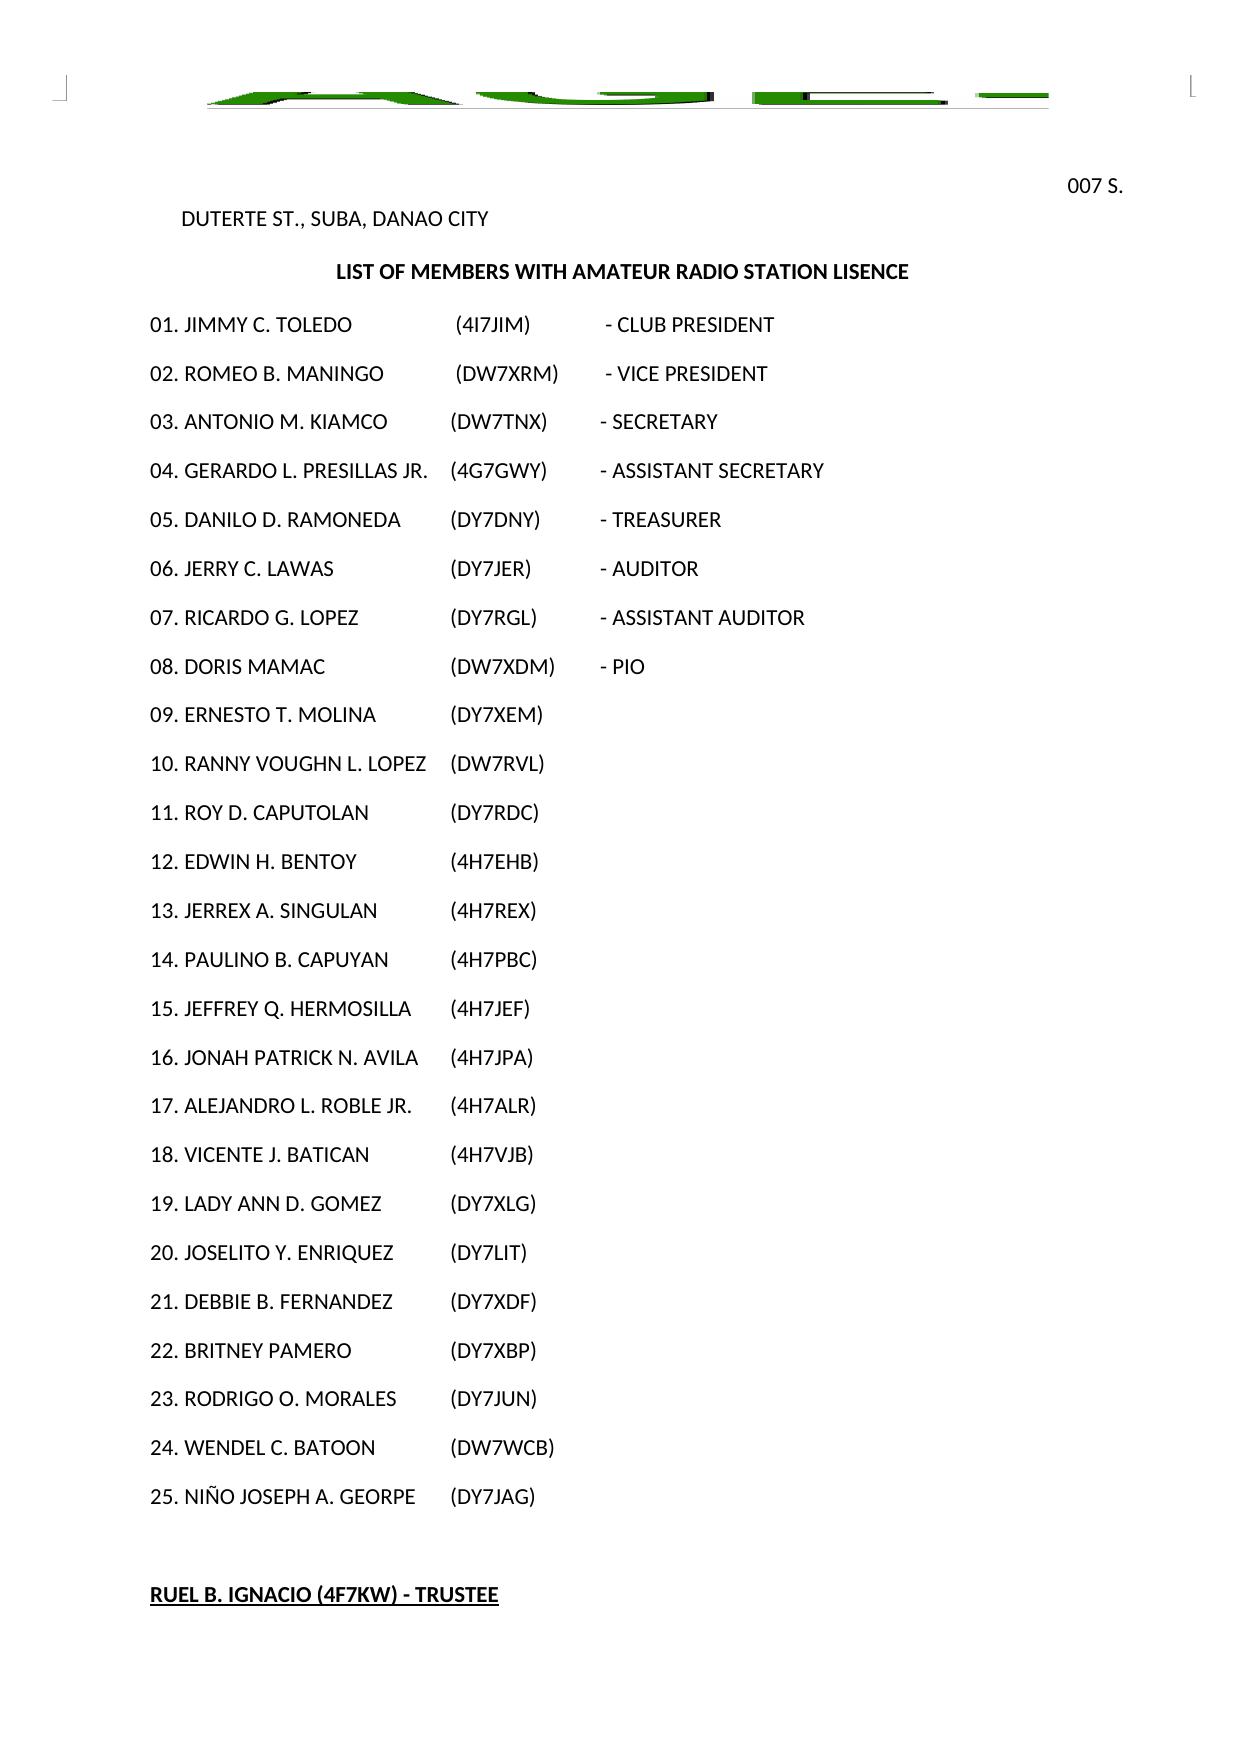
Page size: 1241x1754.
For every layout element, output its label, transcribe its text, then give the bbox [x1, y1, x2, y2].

text 10. RANNY VOUGHN L. LOPEZ (DW7RVL) [75, 749, 1165, 777]
text 02. ROMEO B. MANINGO (DW7XRM) - VICE PRESIDENT [75, 359, 1165, 387]
text 03. ANTONIO M. KIAMCO (DW7TNX) - SECRETARY [75, 407, 1165, 436]
text 13. JERREX A. SINGULAN (4H7REX) [75, 896, 1165, 924]
text 05. DANILO D. RAMONEDA (DY7DNY) - TREASURER [75, 505, 1165, 533]
text 09. ERNESTO T. MOLINA (DY7XEM) [75, 701, 1165, 729]
text 25. NIÑO JOSEPH A. GEORPE (DY7JAG) [75, 1482, 1165, 1510]
text 07. RICARDO G. LOPEZ (DY7RGL) - ASSISTANT AUDITOR [75, 603, 1165, 631]
text 01. JIMMY C. TOLEDO (4I7JIM) - CLUB PRESIDENT [75, 310, 1165, 338]
text 24. WENDEL C. BATOON (DW7WCB) [75, 1433, 1165, 1461]
text 16. JONAH PATRICK N. AVILA (4H7JPA) [75, 1043, 1165, 1071]
text 14. PAULINO B. CAPUYAN (4H7PBC) [75, 945, 1165, 973]
text 15. JEFFREY Q. HERMOSILLA (4H7JEF) [75, 994, 1165, 1022]
text 04. GERARDO L. PRESILLAS JR. (4G7GWY) - ASSISTANT SECRETARY [75, 456, 1165, 484]
text 20. JOSELITO Y. ENRIQUEZ (DY7LIT) [75, 1238, 1165, 1266]
picture [1079, 75, 1197, 205]
text 17. ALEJANDRO L. ROBLE JR. (4H7ALR) [75, 1091, 1165, 1119]
text 22. BRITNEY PAMERO (DY7XBP) [75, 1336, 1165, 1364]
text 12. EDWIN H. BENTOY (4H7EHB) [75, 847, 1165, 875]
text 21. DEBBIE B. FERNANDEZ (DY7XDF) [75, 1287, 1165, 1315]
text 11. ROY D. CAPUTOLAN (DY7RDC) [75, 798, 1165, 826]
text 23. RODRIGO O. MORALES (DY7JUN) [75, 1384, 1165, 1413]
text 08. DORIS MAMAC (DW7XDM) - PIO [75, 652, 1165, 680]
text LIST OF MEMBERS WITH AMATEUR RADIO STATION LISENCE [300, 257, 1165, 285]
picture [207, 92, 1049, 193]
text RUEL B. IGNACIO (4F7KW) - TRUSTEE [75, 1580, 1165, 1608]
text 06. JERRY C. LAWAS (DY7JER) - AUDITOR [75, 554, 1165, 582]
text 19. LADY ANN D. GOMEZ (DY7XLG) [75, 1189, 1165, 1217]
text 18. VICENTE J. BATICAN (4H7VJB) [75, 1140, 1165, 1168]
picture [52, 75, 163, 206]
